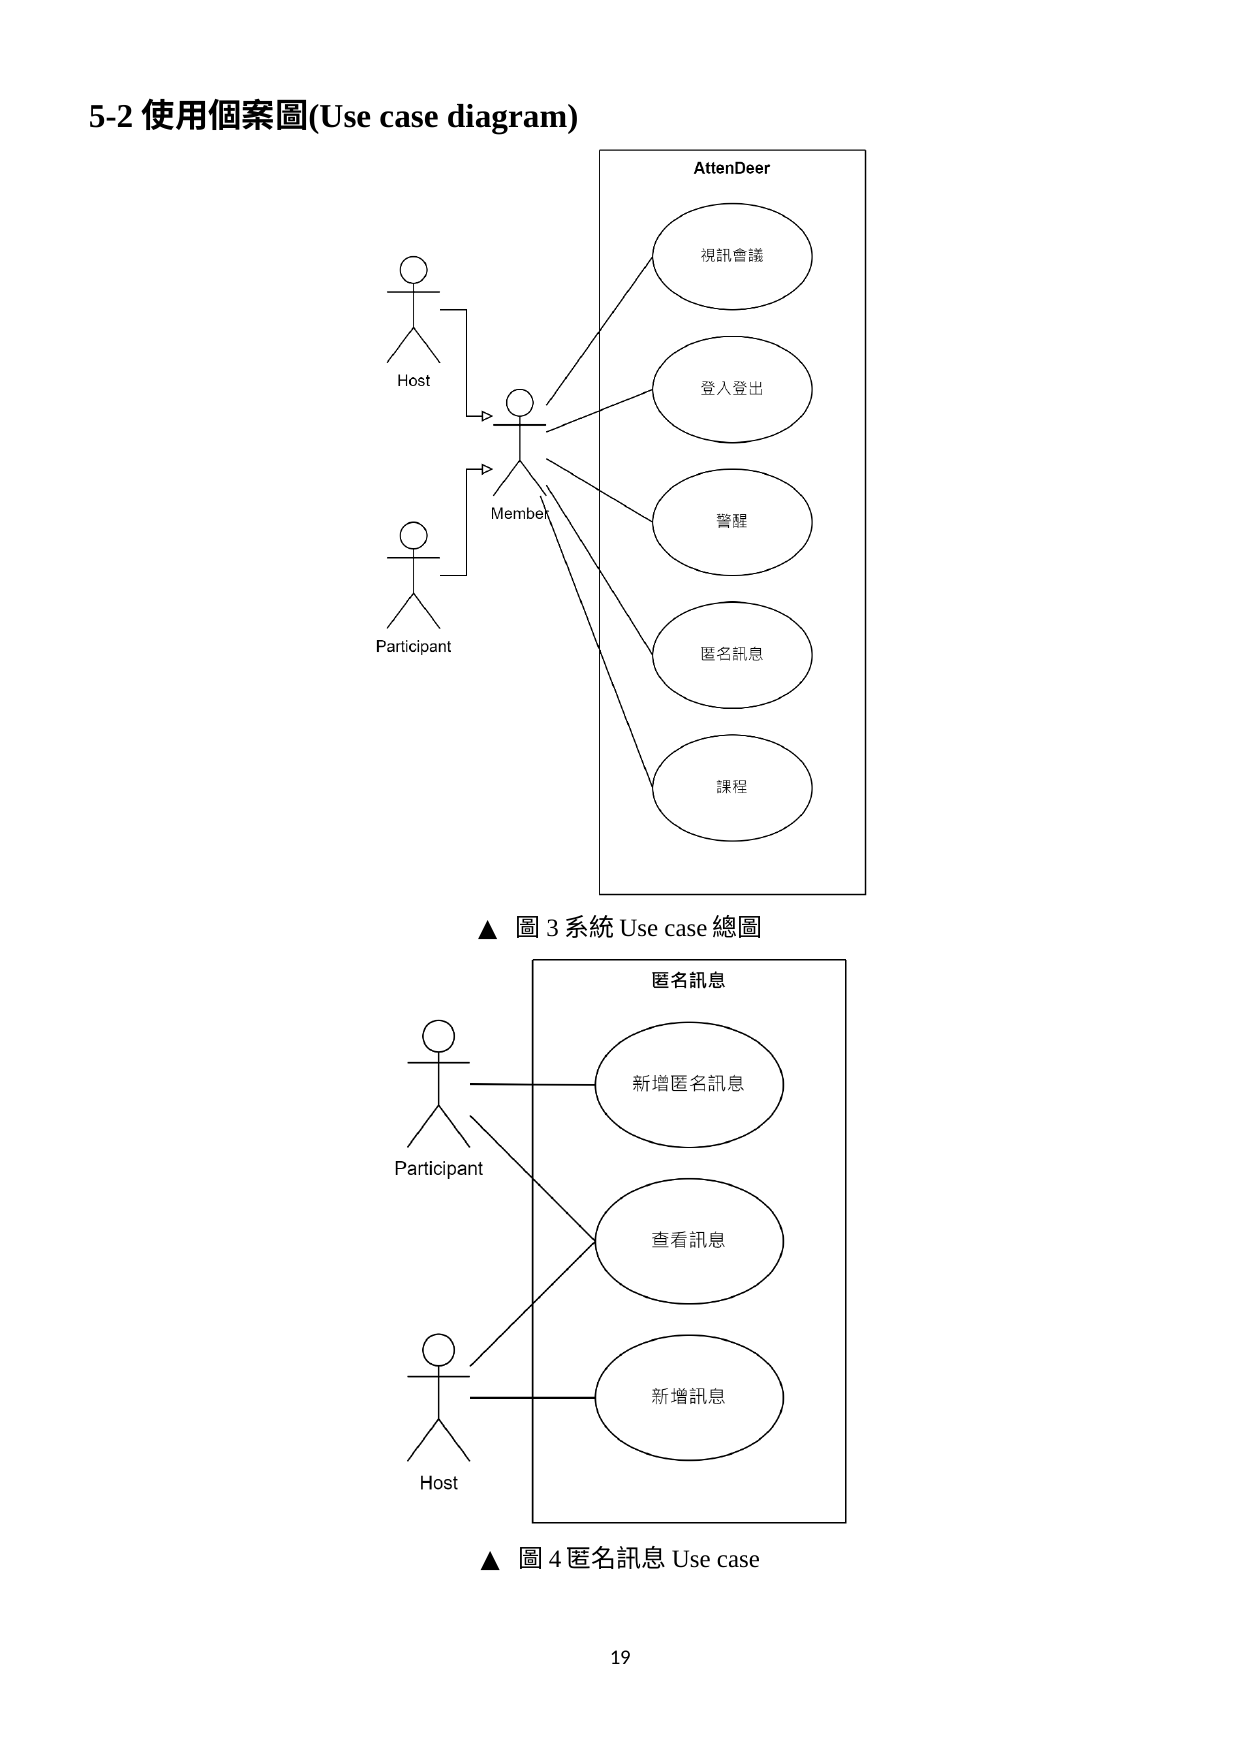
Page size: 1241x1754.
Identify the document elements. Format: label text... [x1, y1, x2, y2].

list 圖 4 匿名訊息Use case [89, 1539, 1152, 1575]
picture [378, 943, 862, 1539]
list 圖 3 系統Use case總圖 [89, 908, 1152, 944]
text 5-2 使用個案圖(Use case diagram) [89, 89, 1152, 137]
picture [362, 136, 879, 908]
